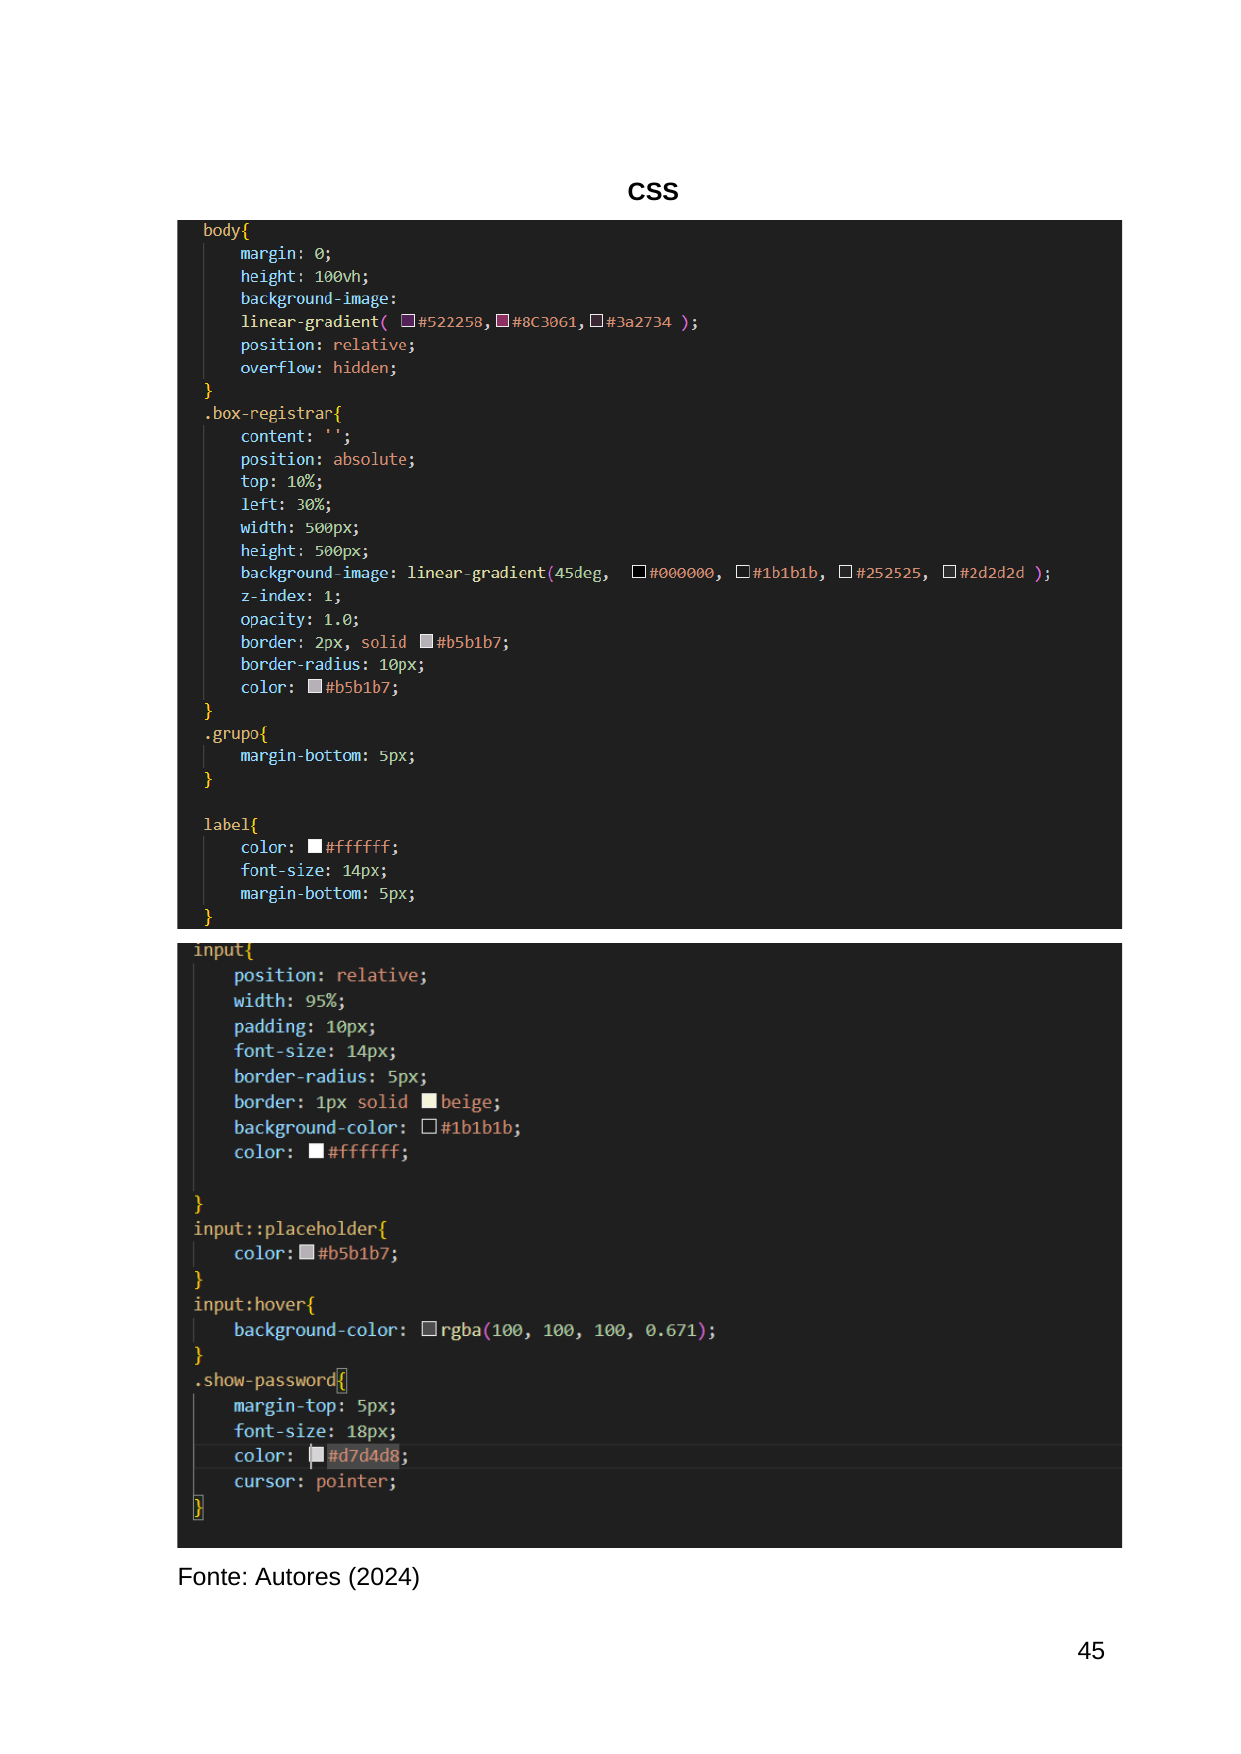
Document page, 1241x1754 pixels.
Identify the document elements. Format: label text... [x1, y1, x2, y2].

text CSS [177, 177, 1122, 206]
picture [177, 943, 1123, 1548]
text Fonte: Autores (2024) [177, 1562, 1122, 1590]
picture [177, 220, 1123, 929]
